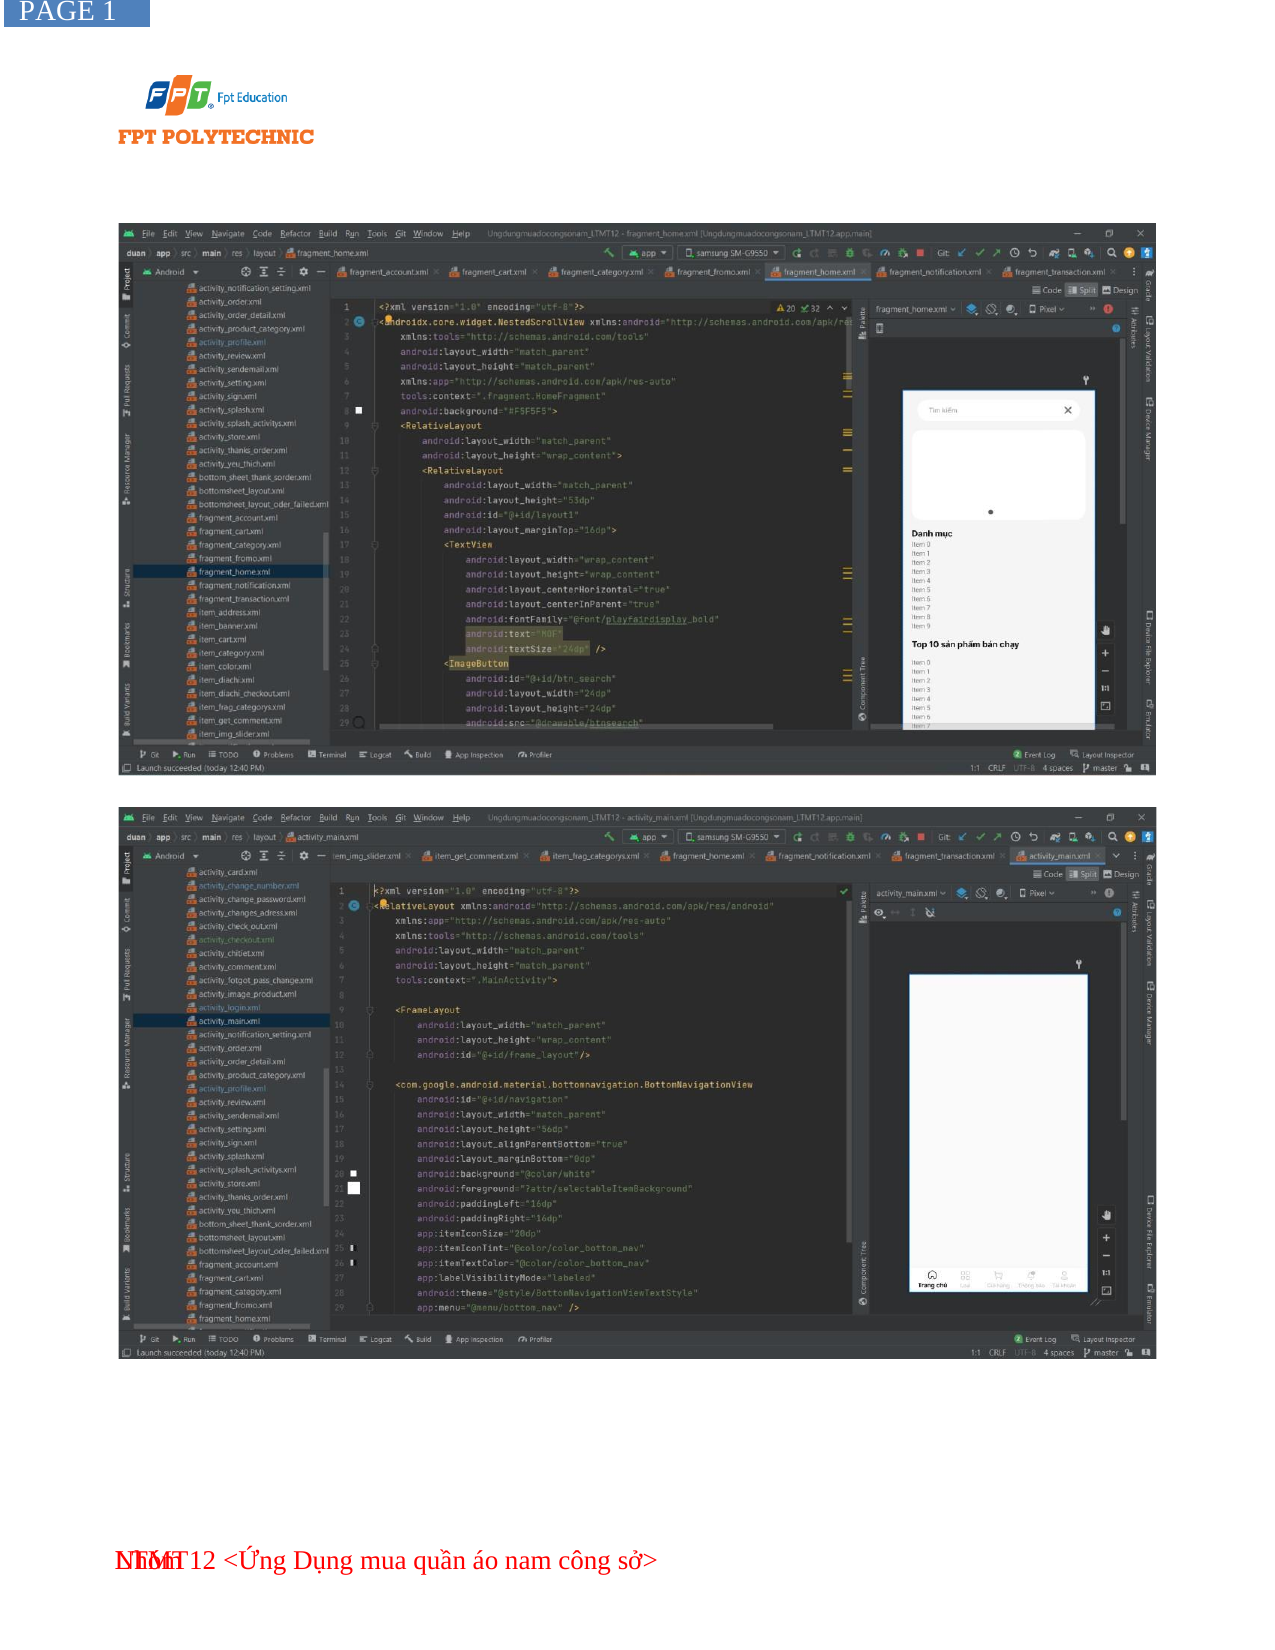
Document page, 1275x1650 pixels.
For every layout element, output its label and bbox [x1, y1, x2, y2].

picture [118, 75, 314, 144]
picture [118, 223, 1156, 776]
picture [118, 807, 1157, 1359]
